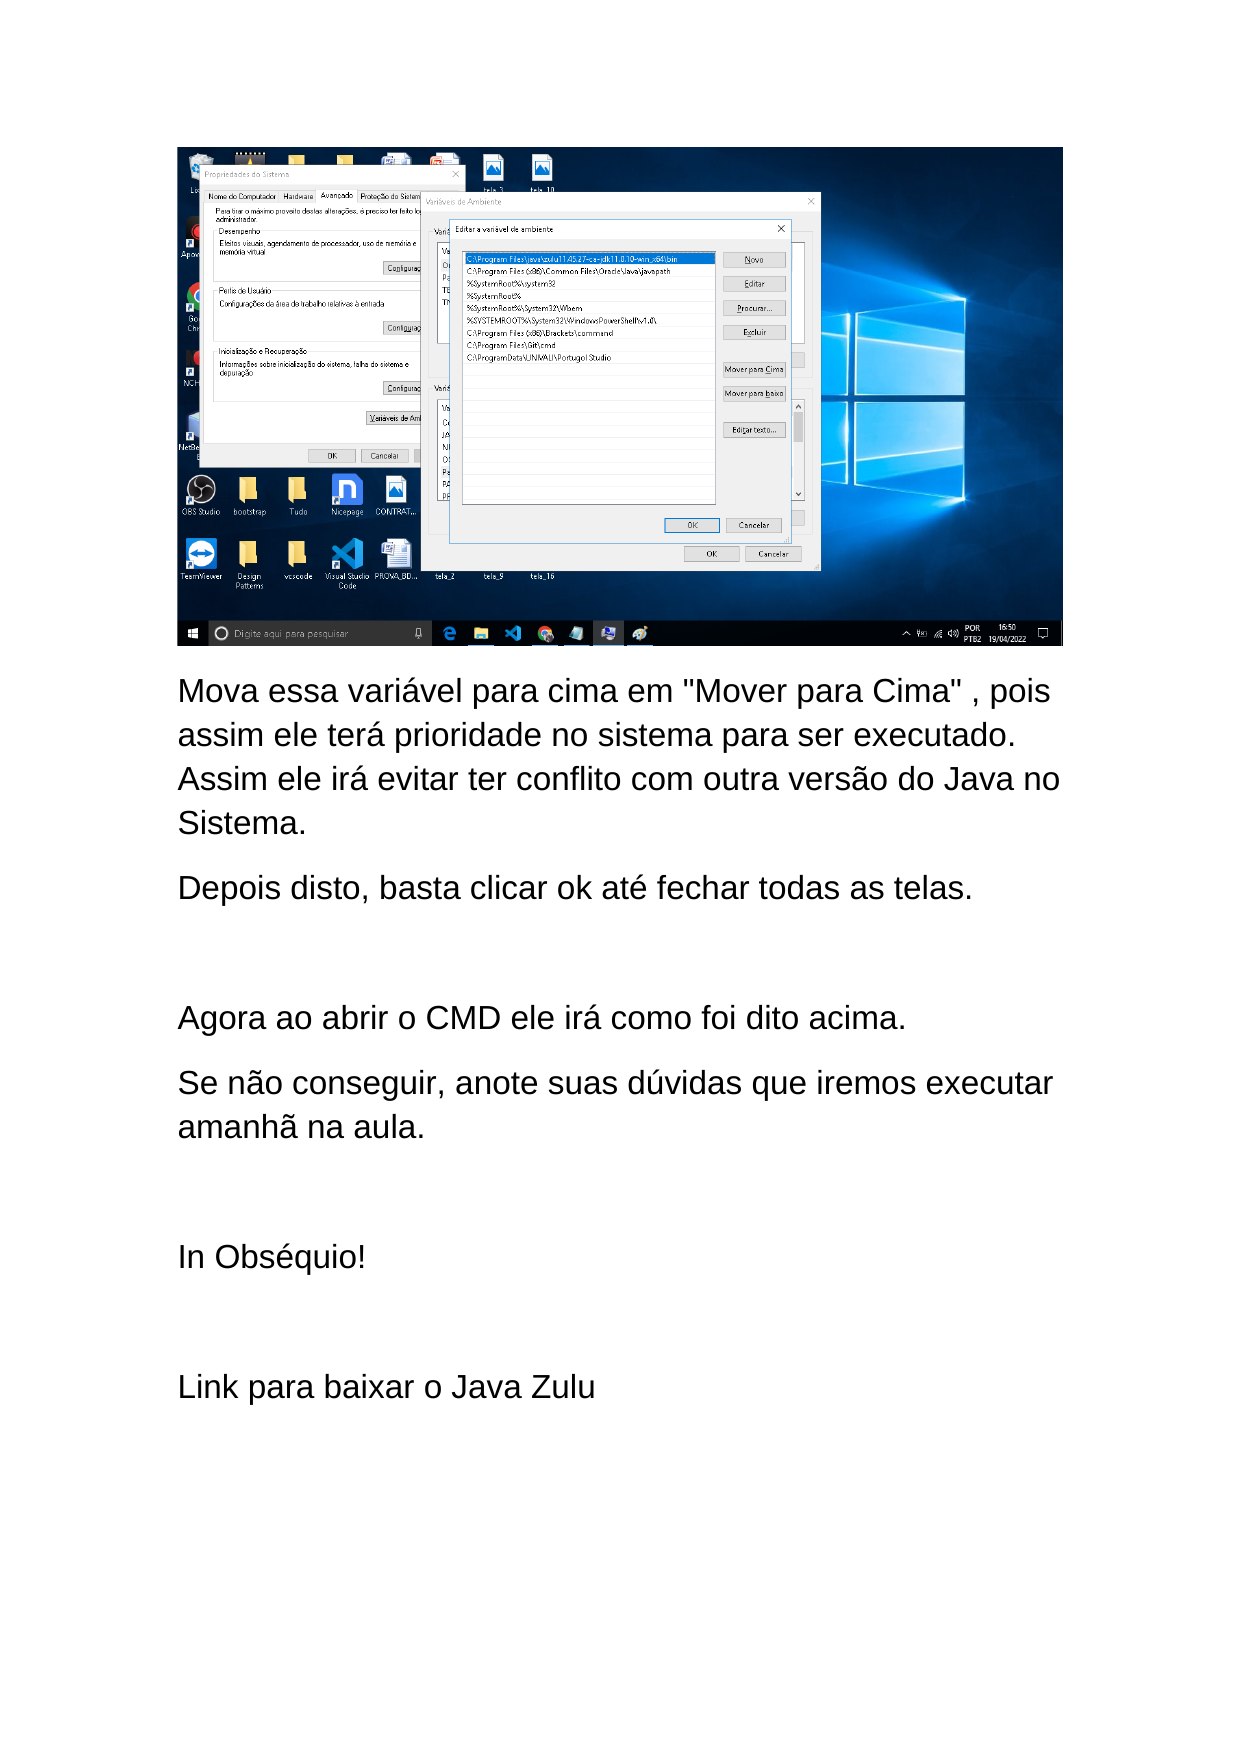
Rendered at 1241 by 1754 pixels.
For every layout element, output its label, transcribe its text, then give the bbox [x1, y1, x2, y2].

text Se não conseguir, anote suas dúvidas que iremos executar amanhã na aula. [177, 1063, 1063, 1146]
text Agora ao abrir o CMD ele irá como foi dito acima. [177, 998, 1063, 1037]
text Mova essa variável para cima em "Mover para Cima" , pois assim ele terá prioridade no sistema para ser executado. Assim ele irá evitar ter conflito com outra versão do Java no Sistema. [177, 671, 1063, 842]
picture [177, 147, 1063, 646]
text Link para baixar o Java Zulu [177, 1367, 1063, 1406]
text Depois disto, basta clicar ok até fechar todas as telas. [177, 868, 1063, 907]
text In Obséquio! [177, 1237, 1063, 1276]
